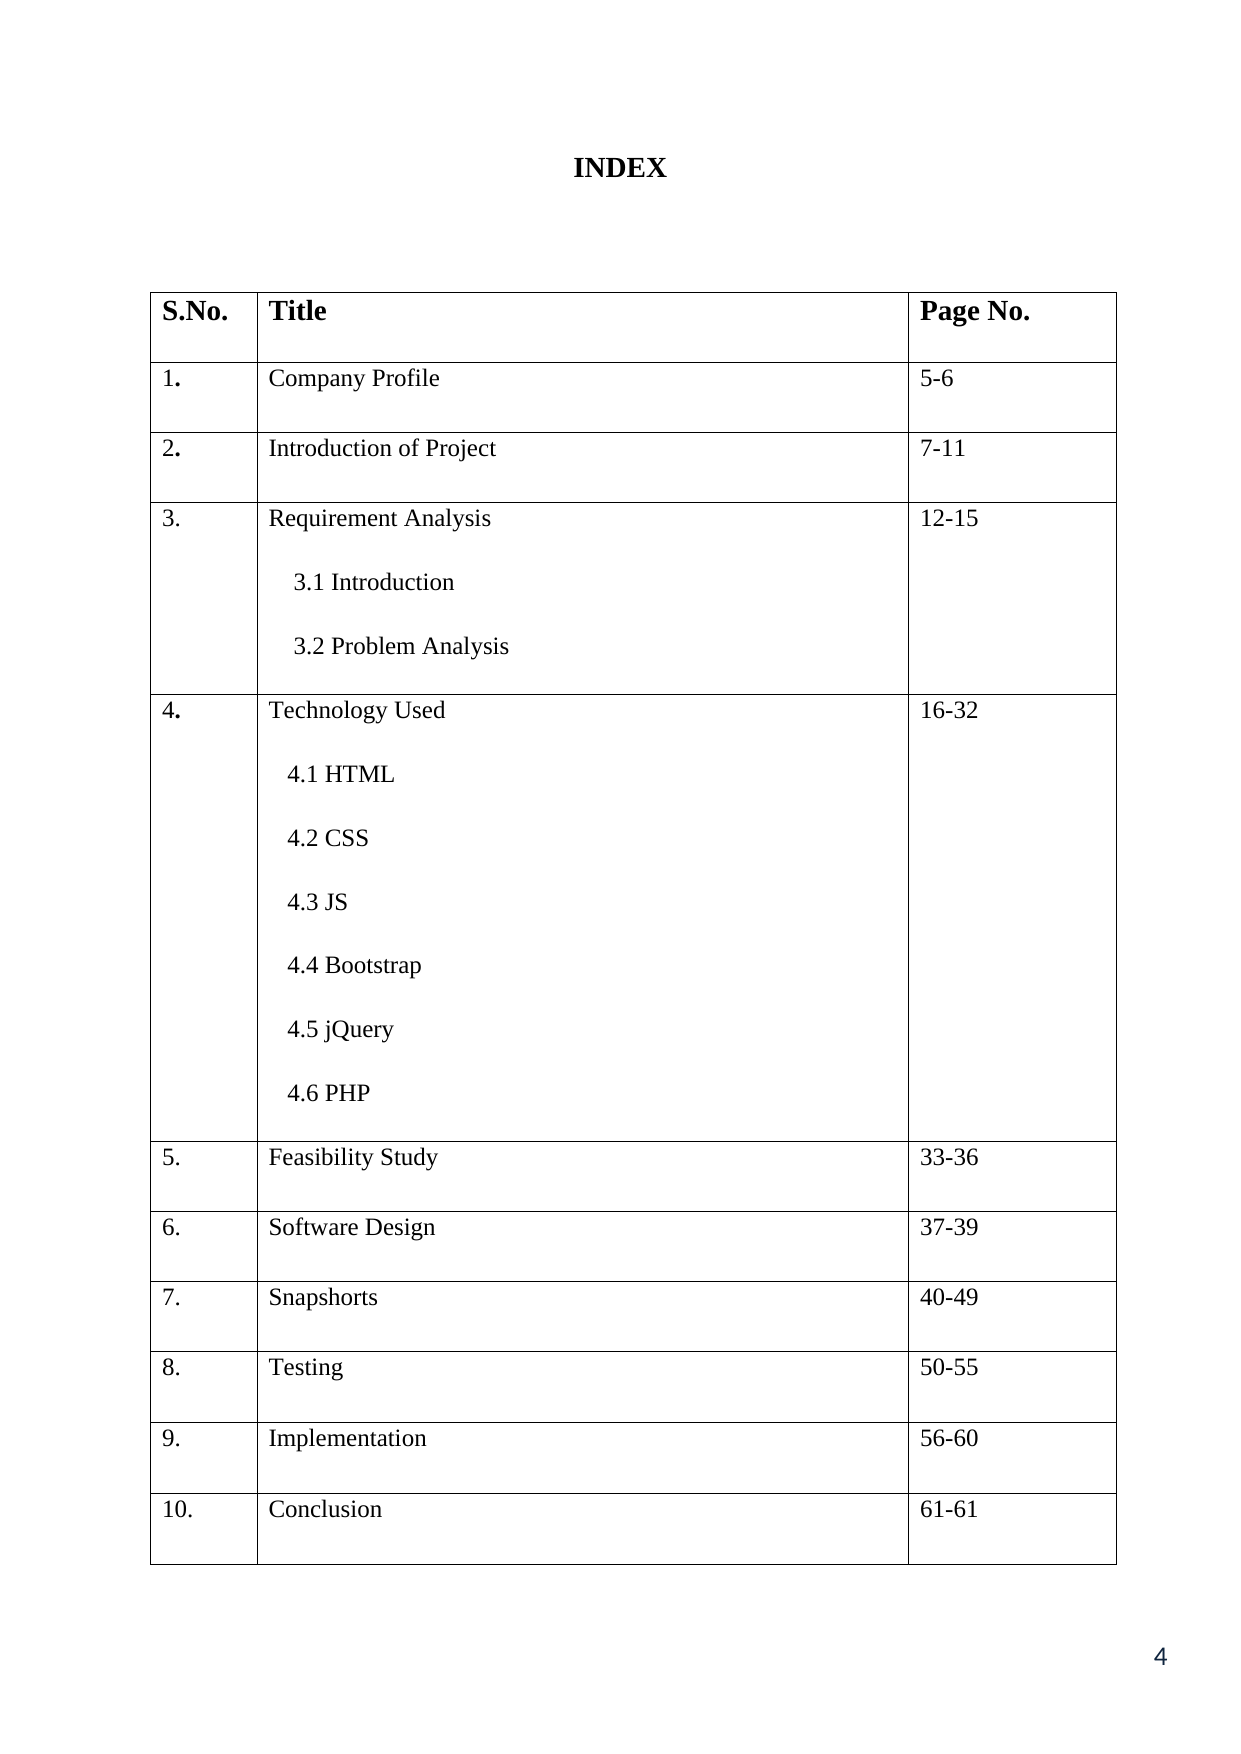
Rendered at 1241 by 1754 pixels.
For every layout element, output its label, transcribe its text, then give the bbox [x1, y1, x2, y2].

table_cell 37-39 [909, 1212, 1116, 1281]
table_cell 7-11 [909, 433, 1116, 502]
table_cell 6. [151, 1212, 257, 1281]
table_cell 33-36 [909, 1142, 1116, 1211]
table_cell 5. [151, 1142, 257, 1211]
table_cell Introduction of Project [258, 433, 908, 502]
table_cell 50-55 [909, 1352, 1116, 1422]
table_cell 7. [151, 1282, 257, 1351]
table_header Title [258, 293, 908, 362]
table_cell Snapshorts [258, 1282, 908, 1351]
table_cell Company Profile [258, 363, 908, 432]
table_cell 16-32 [909, 695, 1116, 1141]
table_cell 8. [151, 1352, 257, 1422]
table_cell 2. [151, 433, 257, 502]
table_header S.No. [151, 293, 257, 362]
table_cell Conclusion [258, 1494, 908, 1564]
table_cell Software Design [258, 1212, 908, 1281]
table_cell 40-49 [909, 1282, 1116, 1351]
text INDEX [150, 150, 1090, 183]
table_cell 1. [151, 363, 257, 432]
table_cell Requirement Analysis 3.1 Introduction 3.2 Problem Analysis [258, 503, 908, 694]
table_cell 12-15 [909, 503, 1116, 694]
table_cell Implementation [258, 1423, 908, 1493]
table_header Page No. [909, 293, 1116, 362]
table_cell 9. [151, 1423, 257, 1493]
table_cell 61-61 [909, 1494, 1116, 1564]
table_cell 10. [151, 1494, 257, 1564]
table_cell 56-60 [909, 1423, 1116, 1493]
table_cell Feasibility Study [258, 1142, 908, 1211]
table_cell Testing [258, 1352, 908, 1422]
table_cell 3. [151, 503, 257, 694]
table_cell 5-6 [909, 363, 1116, 432]
table_cell Technology Used 4.1 HTML 4.2 CSS 4.3 JS 4.4 Bootstrap 4.5 jQuery 4.6 PHP [258, 695, 908, 1141]
table_cell 4. [151, 695, 257, 1141]
